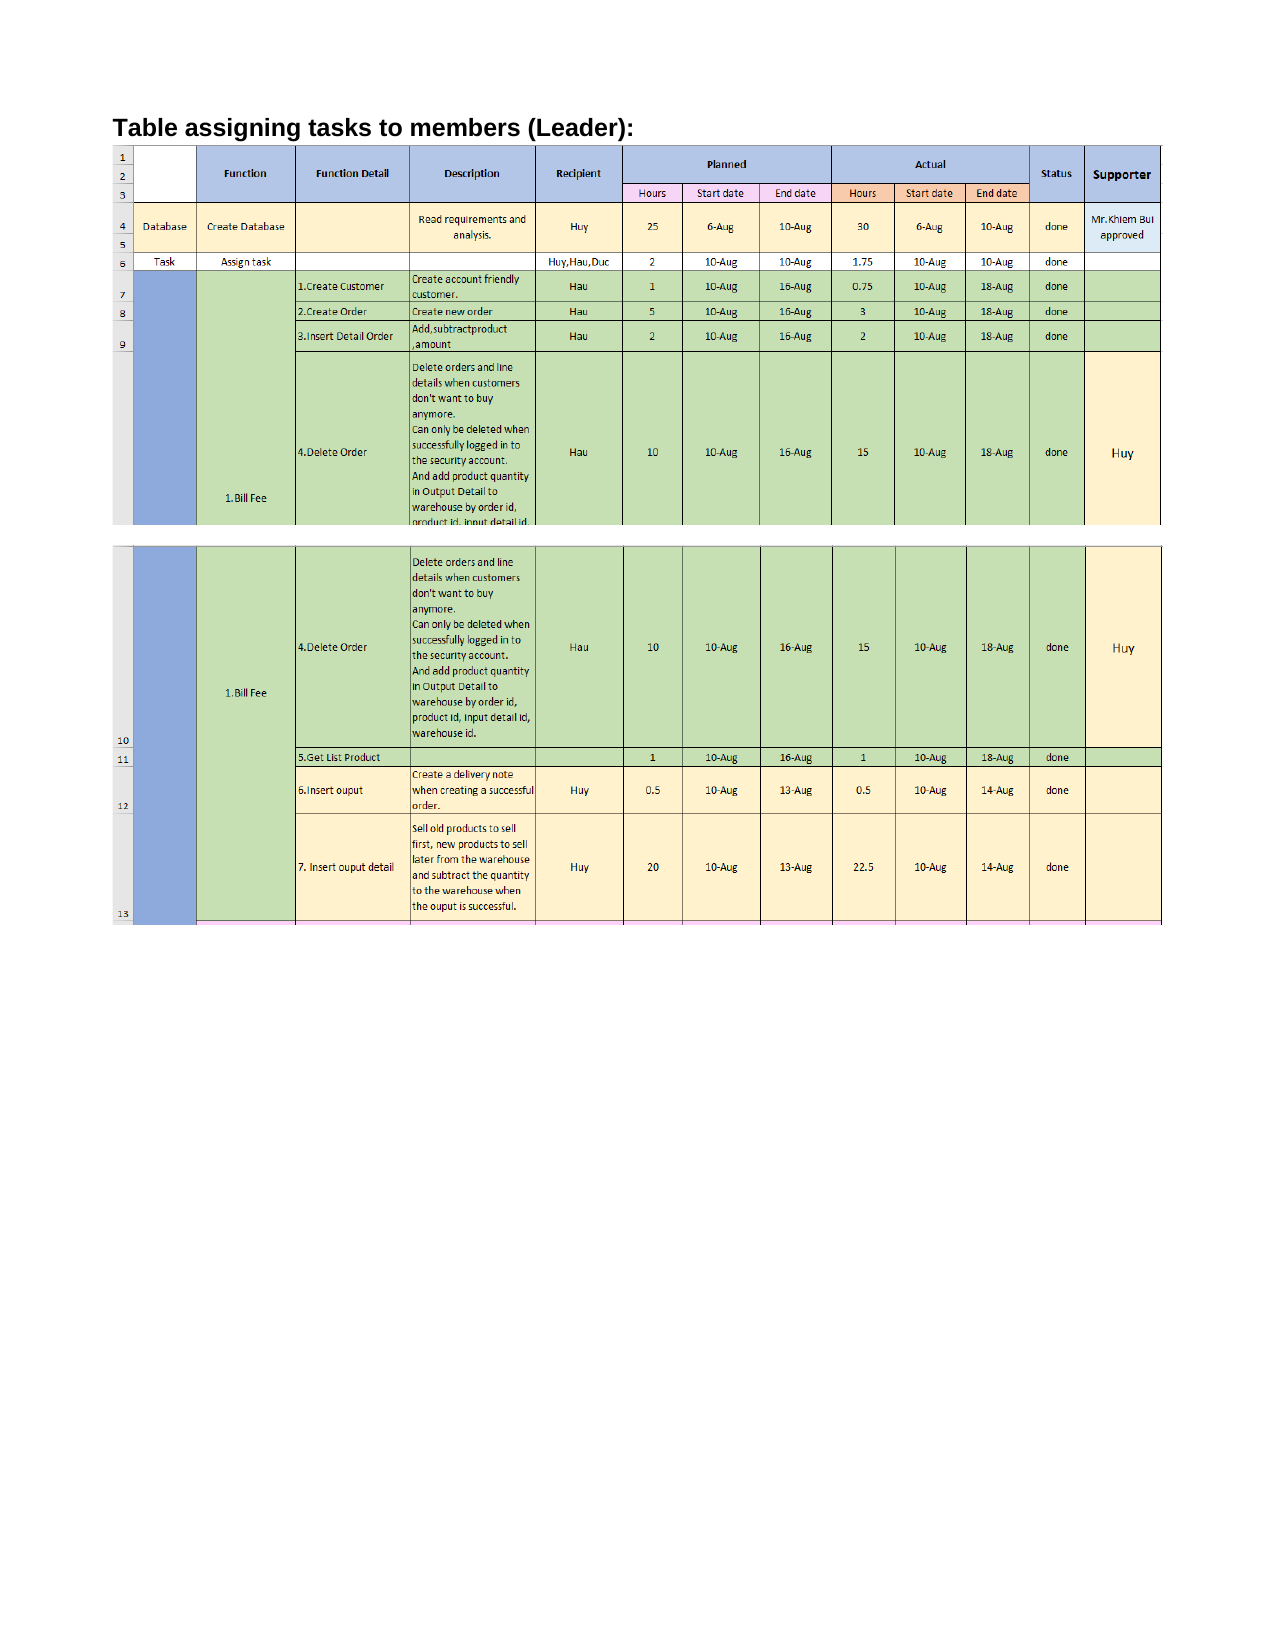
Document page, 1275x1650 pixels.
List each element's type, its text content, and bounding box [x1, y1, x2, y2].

subtitle Table assigning tasks to members (Leader): [112, 112, 1162, 141]
picture [112, 545, 1163, 925]
picture [112, 145, 1163, 525]
